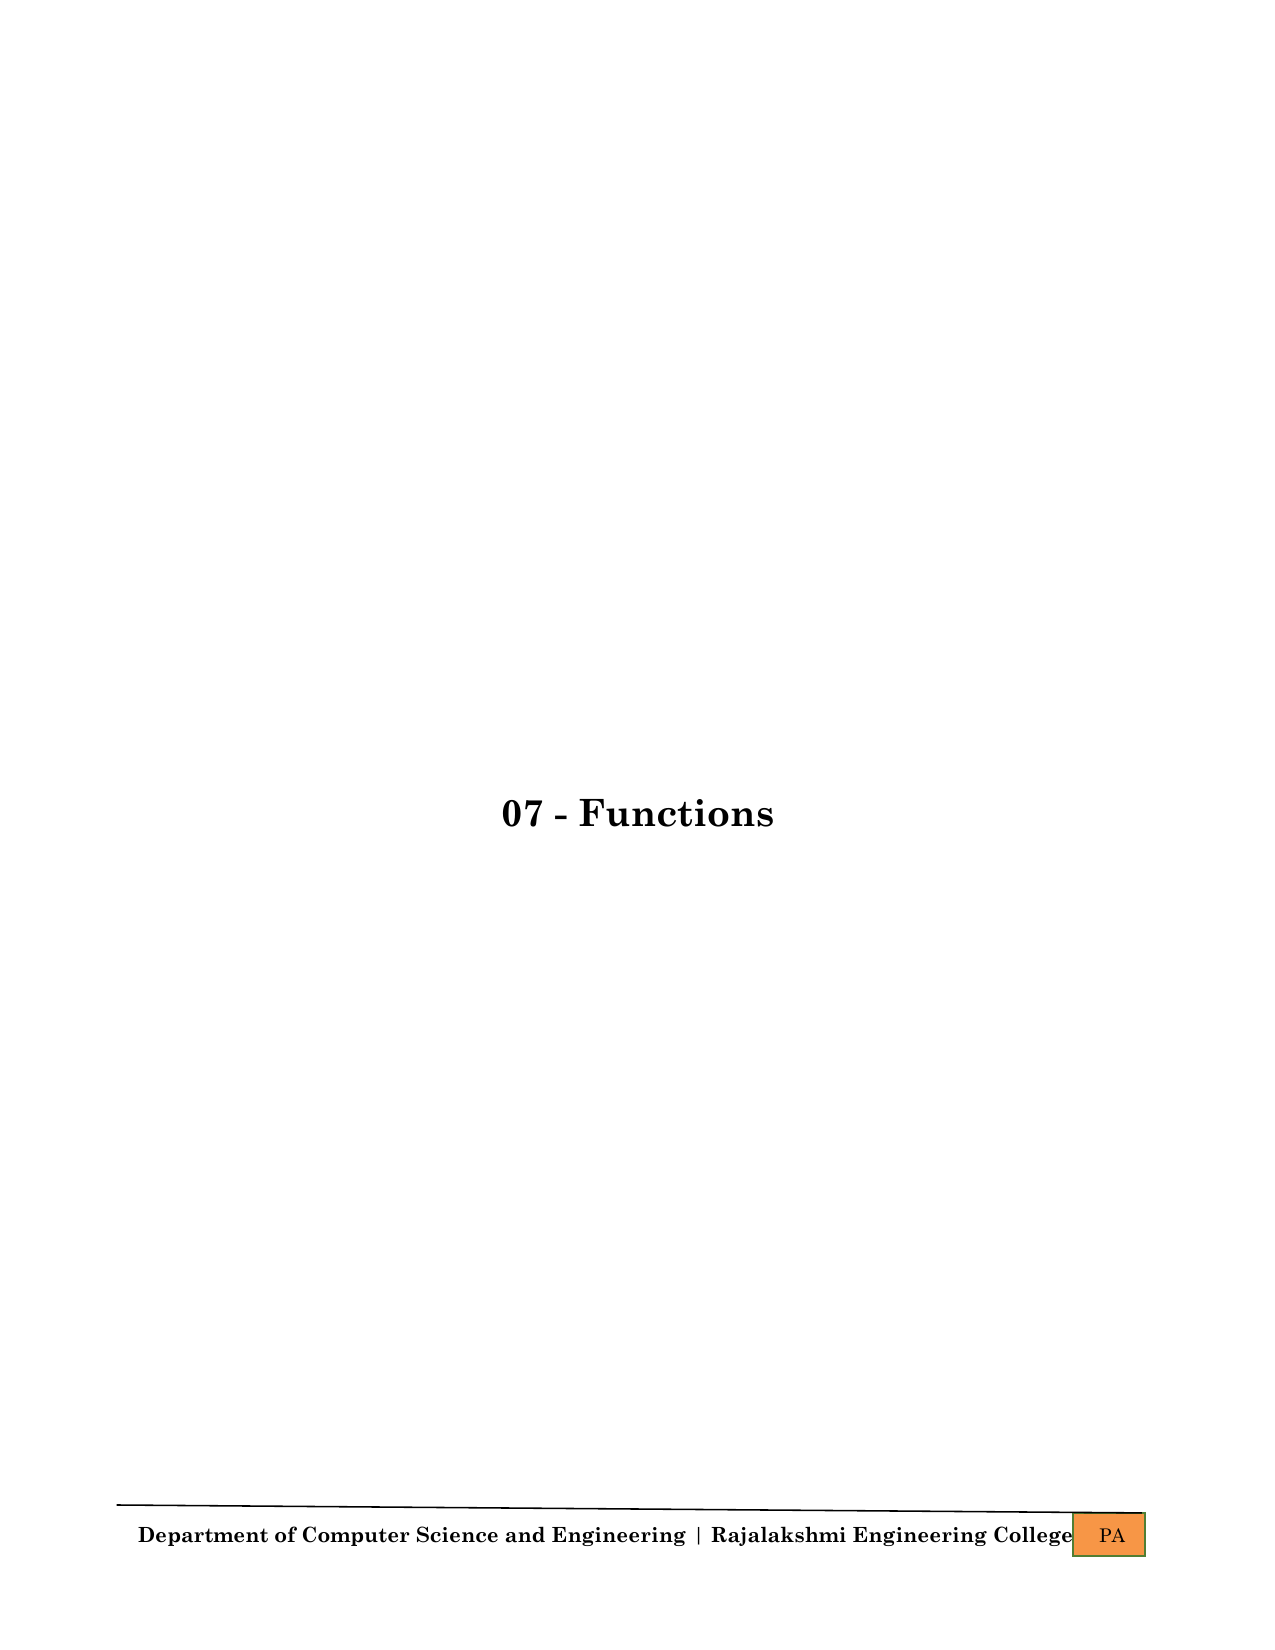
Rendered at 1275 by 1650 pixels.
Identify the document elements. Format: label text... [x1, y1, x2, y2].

text 07 - Functions [150, 789, 1125, 834]
